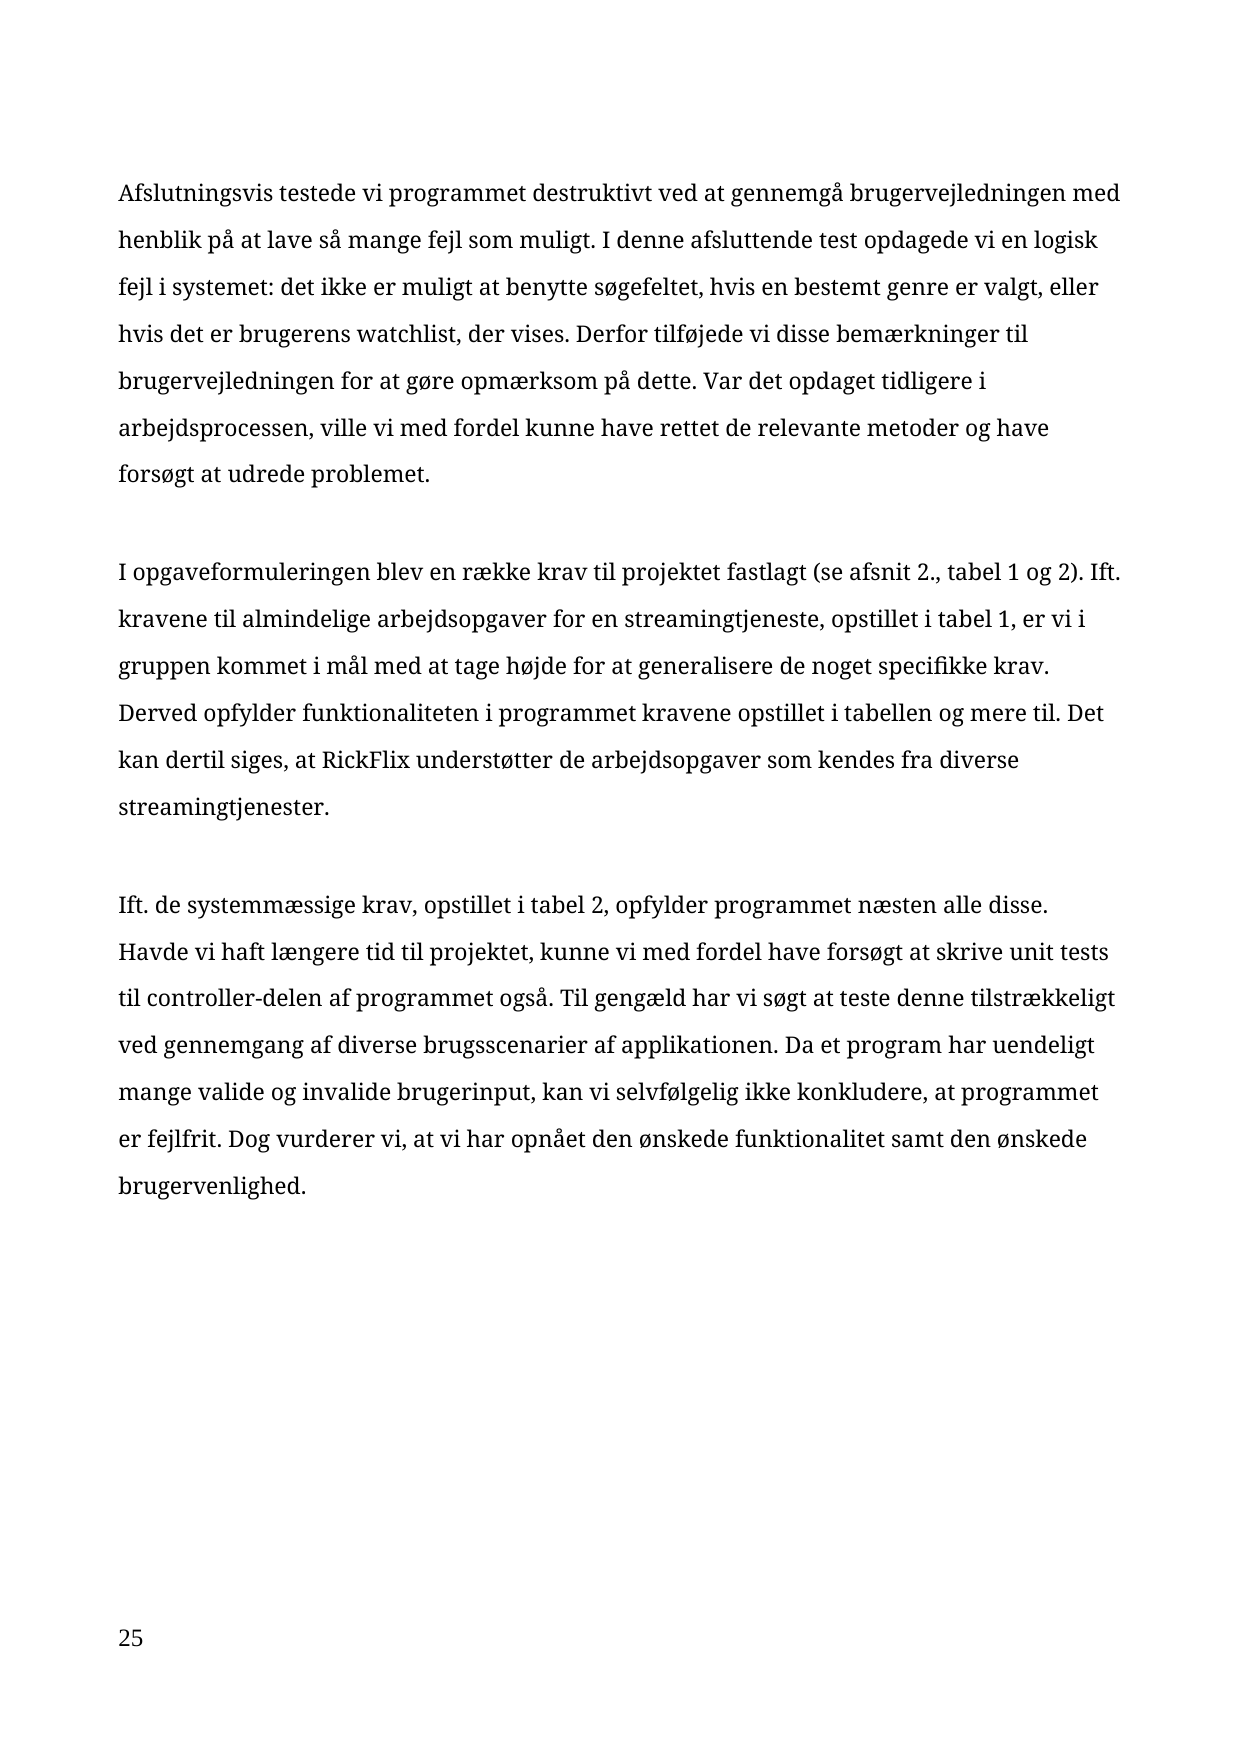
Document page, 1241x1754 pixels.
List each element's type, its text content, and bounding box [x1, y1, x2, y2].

text Ift. de systemmæssige krav, opstillet i tabel 2, opfylder programmet næsten alle disse. Havde vi haft længere tid til projektet, kunne vi med fordel have forsøgt at skrive unit tests til controller-delen af programmet også. Til gengæld har vi søgt at teste denne tilstrækkeligt ved gennemgang af diverse brugsscenarier af applikationen. Da et program har uendeligt mange valide og invalide brugerinput, kan vi selvfølgelig ikke konkludere, at programmet er fejlfrit. Dog vurderer vi, at vi har opnået den ønskede funktionalitet samt den ønskede brugervenlighed. [118, 889, 1122, 1201]
text I opgaveformuleringen blev en række krav til projektet fastlagt (se afsnit 2., tabel 1 og 2). Ift. kravene til almindelige arbejdsopgaver for en streamingtjeneste, opstillet i tabel 1, er vi i gruppen kommet i mål med at tage højde for at generalisere de noget specifikke krav. Derved opfylder funktionaliteten i programmet kravene opstillet i tabellen og mere til. Det kan dertil siges, at RickFlix understøtter de arbejdsopgaver som kendes fra diverse streamingtjenester. [118, 556, 1122, 822]
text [118, 177, 1122, 490]
